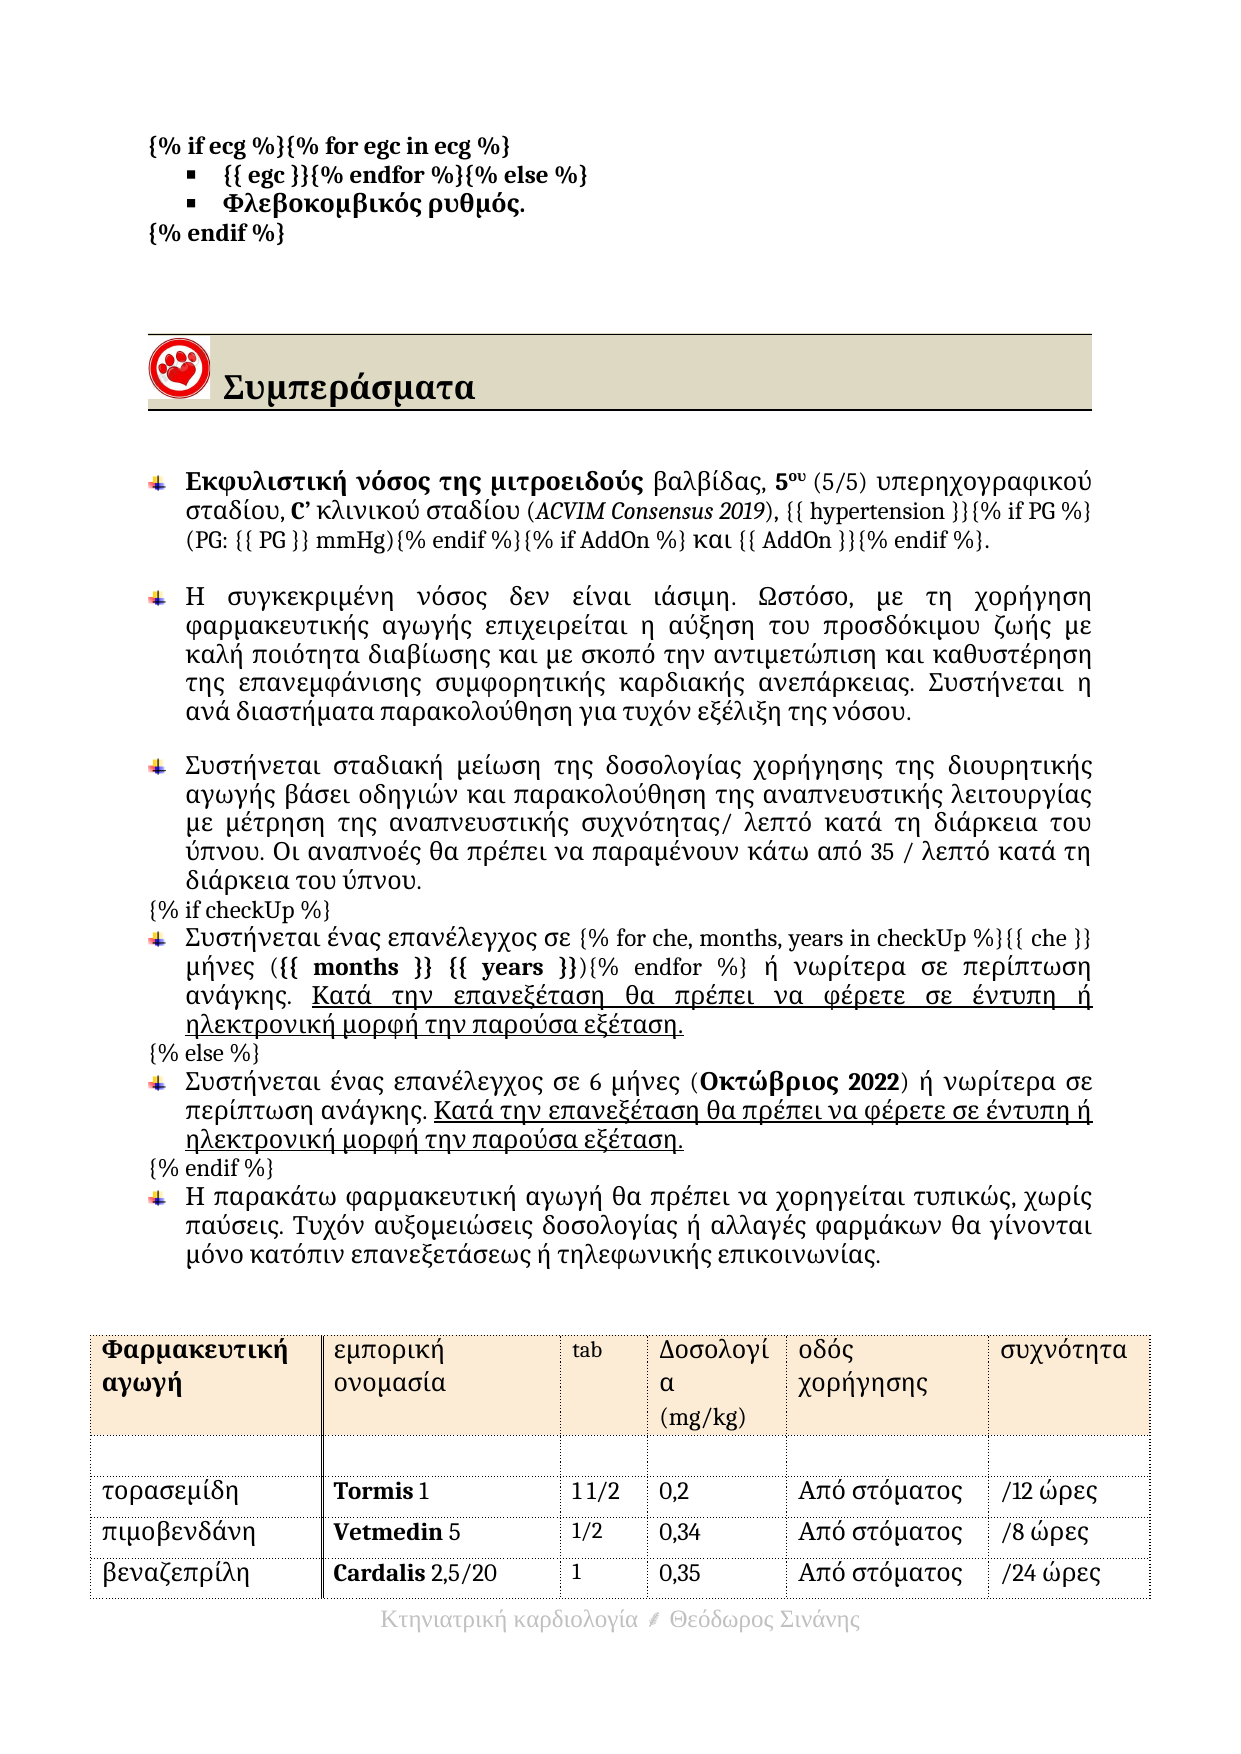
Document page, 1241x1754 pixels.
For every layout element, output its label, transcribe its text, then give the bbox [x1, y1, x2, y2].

table_cell [787, 1435, 989, 1476]
table_cell /8 ώρες [989, 1517, 1150, 1558]
table_cell Tormis 1 [324, 1476, 561, 1517]
text {% else %} [148, 1039, 1092, 1068]
list Εκφυλιστική νόσος της μιτροειδούς βαλβίδας, 5ου (5/5) υπερηχογραφικού σταδίου, C’ κλινικού σταδίου (ACVIM Consensus 2019), {{ hypertension }}{% if PG %} (PG: {{ PG }} mmHg){% endif %}{% if AddOn %} και {{ AddOn }}{% endif %}. [148, 468, 1092, 554]
picture [148, 930, 166, 947]
list {{ egc }}{% endfor %}{% else %} [185, 161, 1092, 190]
list Συστήνεται ένας επανέλεγχος σε 6 μήνες (Οκτώβριος 2022) ή νωρίτερα σε περίπτωση ανάγκης. Κατά την επανεξέταση θα πρέπει να φέρετε σε έντυπη ή ηλεκτρονική μορφή την παρούσα εξέταση. [148, 1068, 1092, 1154]
list Η συγκεκριμένη νόσος δεν είναι ιάσιμη. Ωστόσο, με τη χορήγηση φαρμακευτικής αγωγής επιχειρείται η αύξηση του προσδόκιμου ζωής με καλή ποιότητα διαβίωσης και με σκοπό την αντιμετώπιση και καθυστέρηση της επανεμφάνισης συμφορητικής καρδιακής ανεπάρκειας. Συστήνεται η ανά διαστήματα παρακολούθηση για τυχόν εξέλιξη της νόσου. [148, 583, 1092, 727]
text {% if ecg %}{% for egc in ecg %} [148, 132, 1092, 161]
table_cell /12 ώρες [989, 1476, 1150, 1517]
table_cell [989, 1435, 1150, 1476]
table_header εμπορική ονομασία [322, 1335, 561, 1435]
table_cell [561, 1435, 648, 1476]
picture [148, 589, 166, 606]
picture [148, 757, 166, 775]
table_header Δοσολογία (mg/kg) [648, 1335, 787, 1435]
table_cell Από στόματος [787, 1517, 989, 1558]
table_header οδός χορήγησης [787, 1335, 989, 1435]
text {% endif %} [148, 1154, 1092, 1183]
table_cell βεναζεπρίλη [90, 1558, 321, 1598]
picture [147, 336, 211, 399]
table_cell Από στόματος [787, 1558, 989, 1598]
picture [148, 474, 166, 491]
text {% endif %} [148, 218, 1092, 247]
table_cell 1 1/2 [561, 1476, 648, 1517]
table_cell 0,2 [648, 1476, 787, 1517]
table_header Φαρμακευτική αγωγή [90, 1335, 321, 1435]
table_header συχνότητα [989, 1335, 1150, 1435]
picture [148, 1189, 166, 1206]
table_cell πιμοβενδάνη [90, 1517, 321, 1558]
list Συστήνεται ένας επανέλεγχος σε {% for che, months, years in checkUp %}{{ che }} μήνες ({{ months }} {{ years }}){% endfor %} ή νωρίτερα σε περίπτωση ανάγκης. Κατά την επανεξέταση θα πρέπει να φέρετε σε έντυπη ή ηλεκτρονική μορφή την παρούσα εξέταση. [148, 924, 1092, 1039]
text {% if checkUp %} [148, 896, 1092, 924]
picture [148, 1074, 166, 1091]
table_cell /24 ώρες [989, 1558, 1150, 1598]
list Η παρακάτω φαρμακευτική αγωγή θα πρέπει να χορηγείται τυπικώς, χωρίς παύσεις. Τυχόν αυξομειώσεις δοσολογίας ή αλλαγές φαρμάκων θα γίνονται μόνο κατόπιν επανεξετάσεως ή τηλεφωνικής επικοινωνίας. [148, 1183, 1092, 1269]
table_cell Από στόματος [787, 1476, 989, 1517]
table_cell 1/2 [561, 1517, 648, 1558]
list Συστήνεται σταδιακή μείωση της δοσολογίας χορήγησης της διουρητικής αγωγής βάσει οδηγιών και παρακολούθηση της αναπνευστικής λειτουργίας με μέτρηση της αναπνευστικής συχνότητας/ λεπτό κατά τη διάρκεια του ύπνου. Οι αναπνοές θα πρέπει να παραμένουν κάτω από 35 / λεπτό κατά τη διάρκεια του ύπνου. [148, 752, 1092, 896]
table_cell τορασεμίδη [90, 1476, 321, 1517]
table_cell 0,34 [648, 1517, 787, 1558]
table_cell 0,35 [648, 1558, 787, 1598]
subtitle Συμπεράσματα [148, 335, 1092, 409]
table_header tab [561, 1335, 648, 1435]
table_cell 1 [561, 1558, 648, 1598]
table_cell [324, 1435, 561, 1476]
table_cell Vetmedin 5 [324, 1517, 561, 1558]
list Φλεβοκομβικός ρυθμός. [185, 190, 1092, 218]
table_cell [648, 1435, 787, 1476]
table_cell [90, 1435, 321, 1476]
table_cell Cardalis 2,5/20 [324, 1558, 561, 1598]
